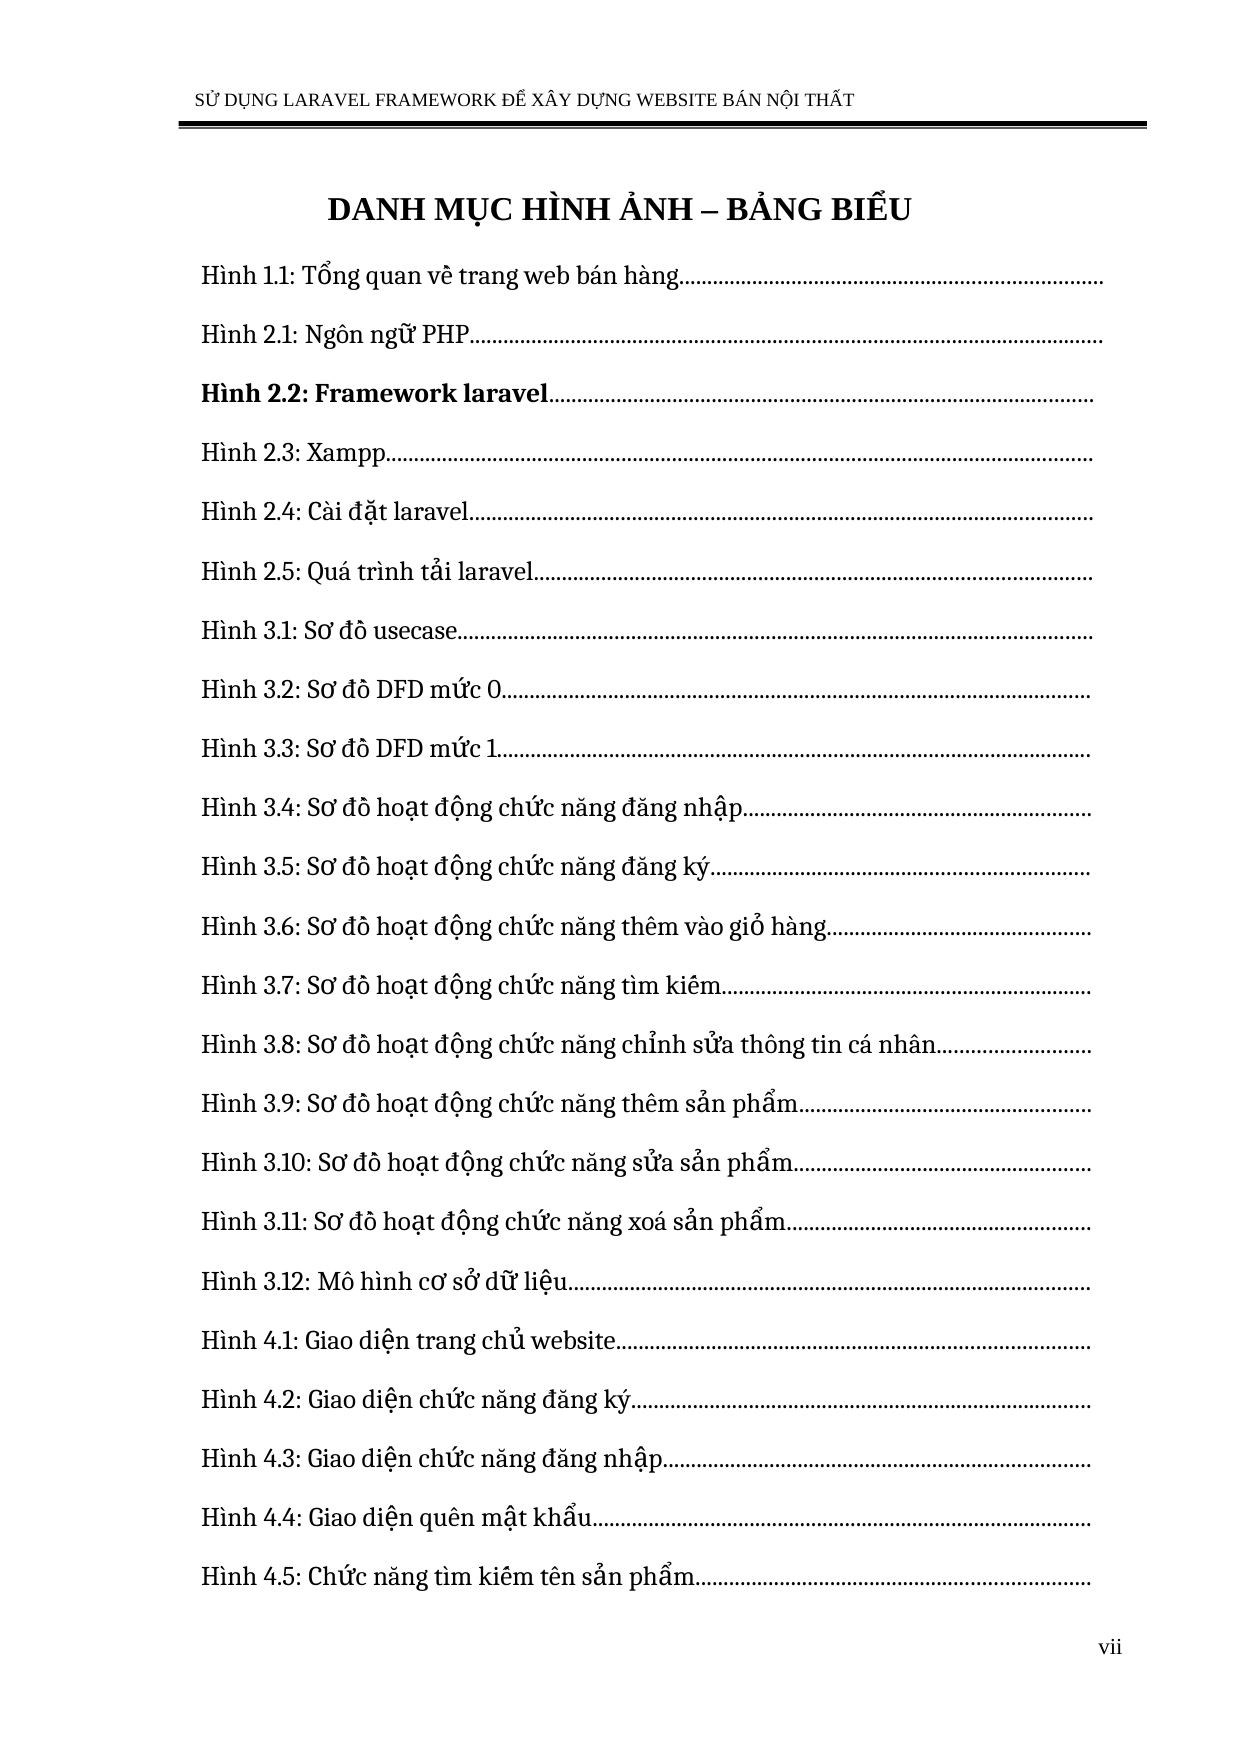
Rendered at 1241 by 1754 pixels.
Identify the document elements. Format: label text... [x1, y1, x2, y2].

text Hình 2.3: Xampp 17 [201, 437, 1033, 468]
text Hình 2.4: Cài đặt laravel 17 [201, 496, 1033, 527]
text Hình 4.4: Giao diện quên mật khẩu 36 [201, 1502, 1033, 1533]
text Hình 3.5: Sơ đồ hoạt động chức năng đăng ký 24 [201, 851, 1033, 882]
text Hình 2.2: Framework laravel 13 [201, 378, 1033, 409]
text Hình 3.7: Sơ đồ hoạt động chức năng tìm kiếm 25 [201, 970, 1033, 1001]
text Hình 3.11: Sơ đồ hoạt động chức năng xoá sản phẩm 28 [201, 1206, 1033, 1237]
text Hình 3.1: Sơ đồ usecase 21 [201, 615, 1033, 646]
text Hình 3.6: Sơ đồ hoạt động chức năng thêm vào giỏ hàng 25 [201, 911, 1033, 942]
text Hình 3.2: Sơ đồ DFD mức 0 22 [201, 674, 1033, 705]
text Hình 1.1: Tổng quan về trang web bán hàng 3 [201, 260, 1033, 291]
text Hình 4.2: Giao diện chức năng đăng ký 35 [201, 1384, 1033, 1415]
text Hình 3.4: Sơ đồ hoạt động chức năng đăng nhập 23 [201, 792, 1033, 823]
text Hình 2.1: Ngôn ngữ PHP 9 [201, 319, 1033, 350]
text Hình 3.12: Mô hình cơ sở dữ liệu 29 [201, 1266, 1033, 1297]
text Hình 3.10: Sơ đồ hoạt động chức năng sửa sản phẩm 27 [201, 1147, 1033, 1178]
text Hình 2.5: Quá trình tải laravel 18 [201, 556, 1033, 587]
text DANH MỤC HÌNH ẢNH – BẢNG BIỂU [118, 190, 1122, 228]
text Hình 3.8: Sơ đồ hoạt động chức năng chỉnh sửa thông tin cá nhân 26 [201, 1029, 1033, 1060]
text Hình 4.5: Chức năng tìm kiếm tên sản phẩm 36 [201, 1561, 1033, 1592]
text Hình 3.9: Sơ đồ hoạt động chức năng thêm sản phẩm 27 [201, 1088, 1033, 1119]
text Hình 3.3: Sơ đồ DFD mức 1 22 [201, 733, 1033, 764]
text Hình 4.3: Giao diện chức năng đăng nhập 36 [201, 1443, 1033, 1474]
text Hình 4.1: Giao diện trang chủ website 35 [201, 1325, 1033, 1356]
